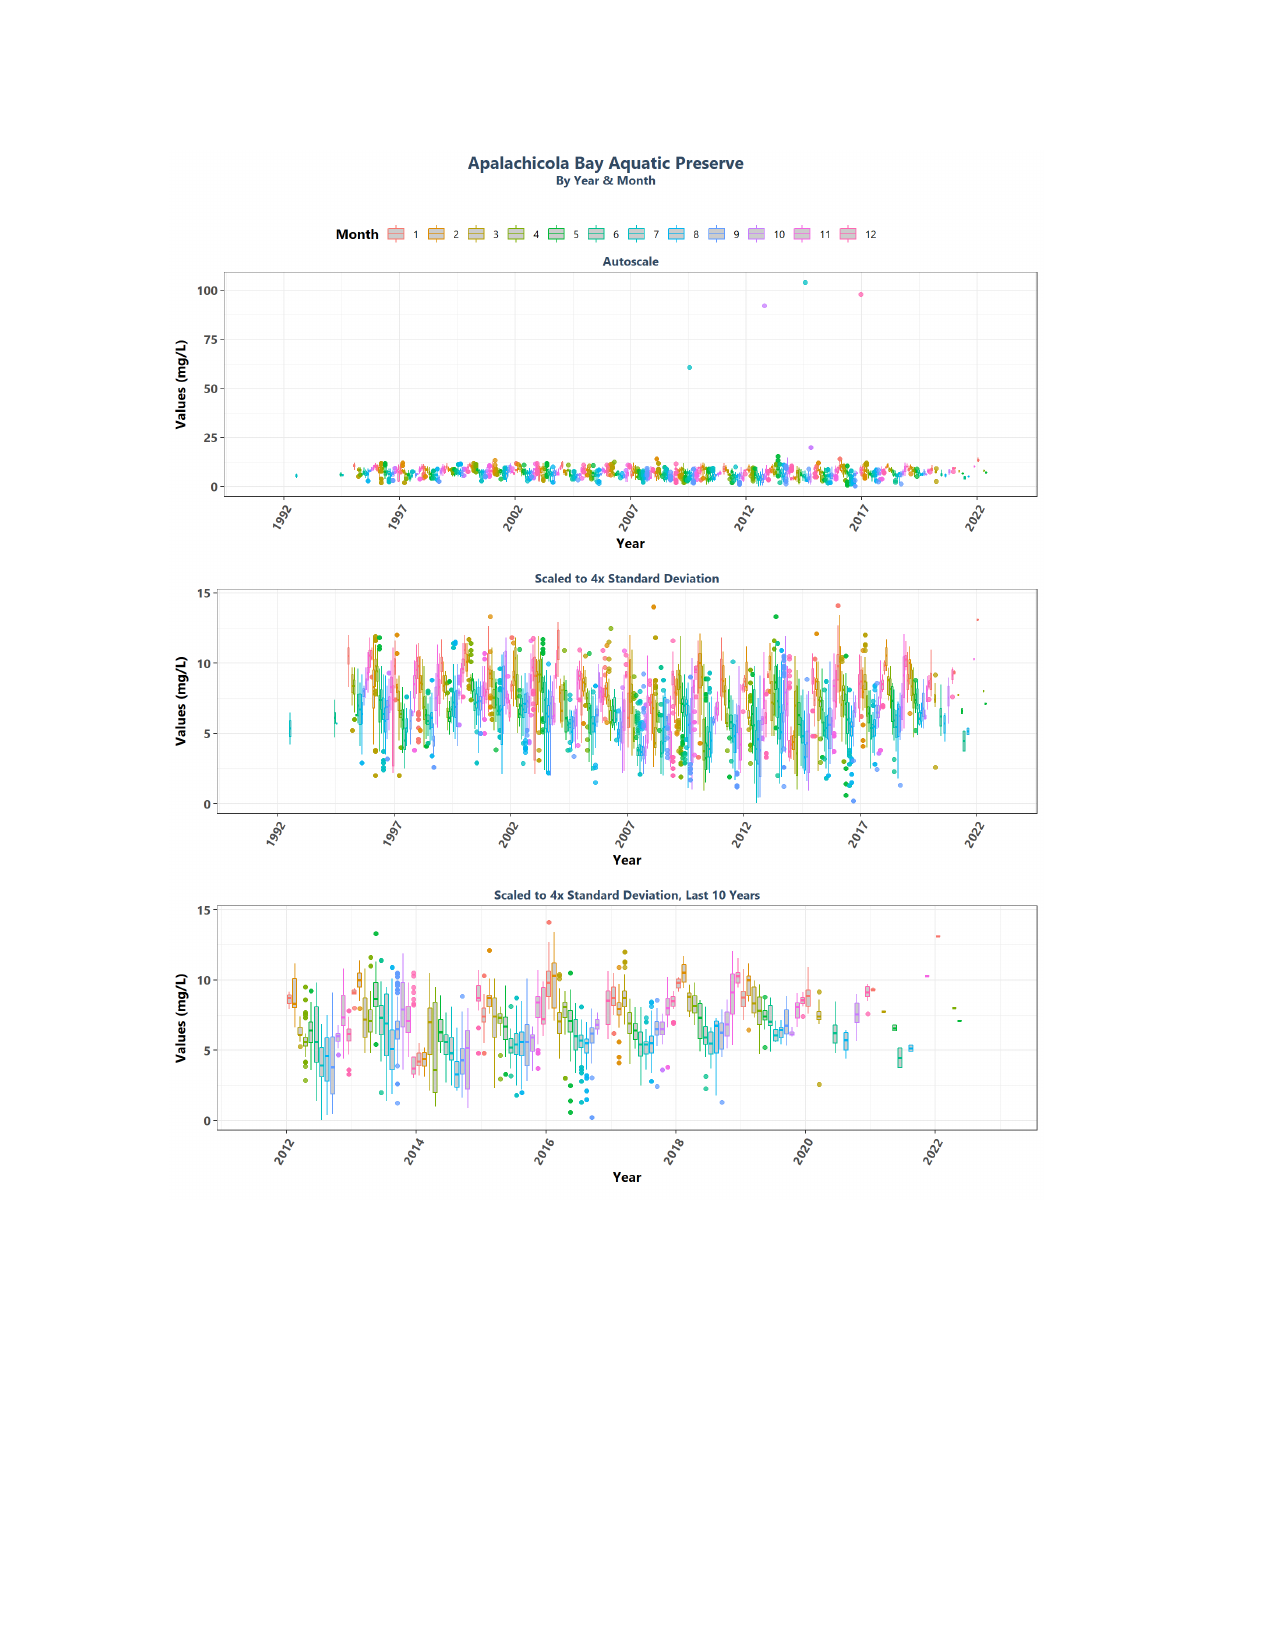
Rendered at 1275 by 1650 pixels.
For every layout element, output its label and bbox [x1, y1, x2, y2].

picture [168, 150, 1044, 1200]
